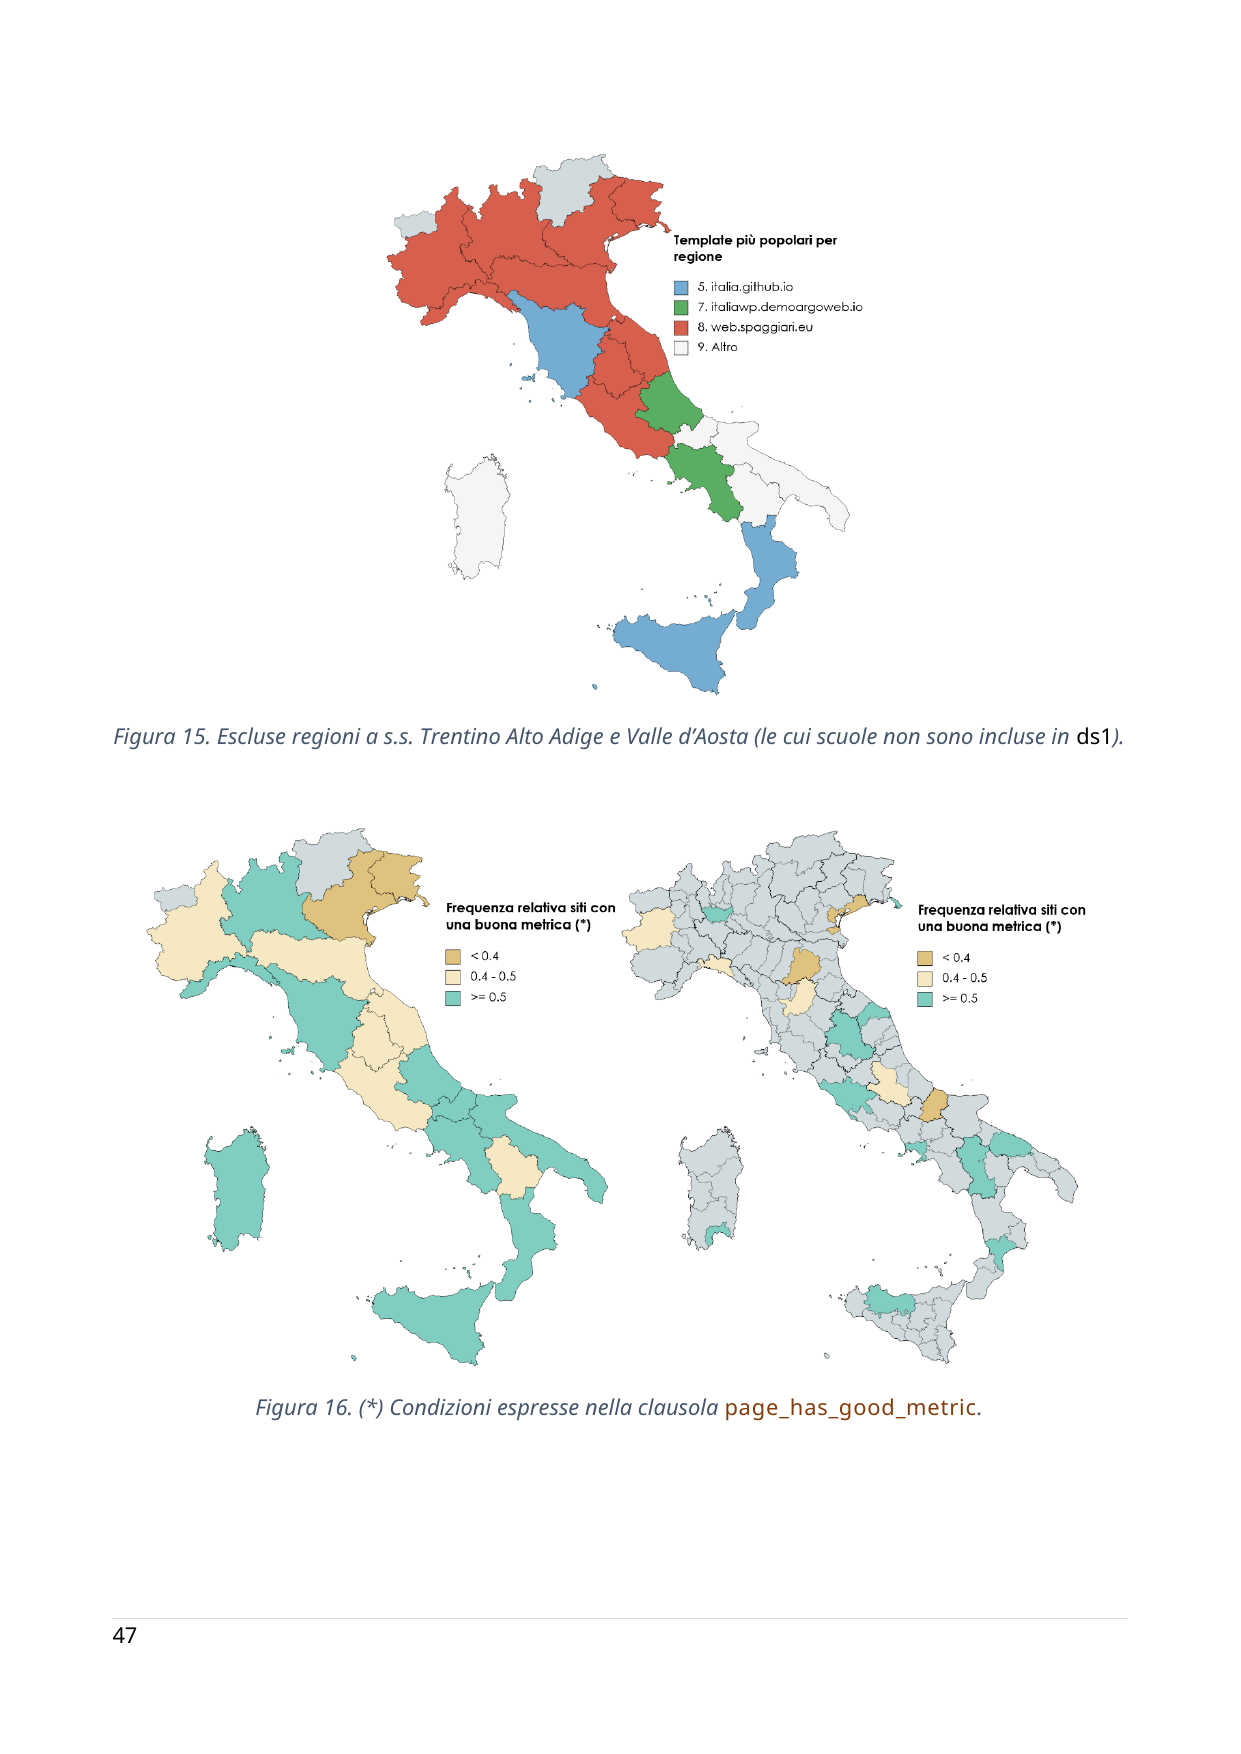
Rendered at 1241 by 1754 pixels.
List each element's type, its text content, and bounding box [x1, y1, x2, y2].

text Figura . Escluse regioni a s.s. Trentino Alto Adige e Valle d’Aosta (le cui scuole non sono incluse in ds1). [112, 721, 1128, 751]
picture [145, 820, 1095, 1373]
picture [383, 150, 868, 703]
text Figura . (*) Condizioni espresse nella clausola page_has_good_metric. [112, 1392, 1128, 1422]
